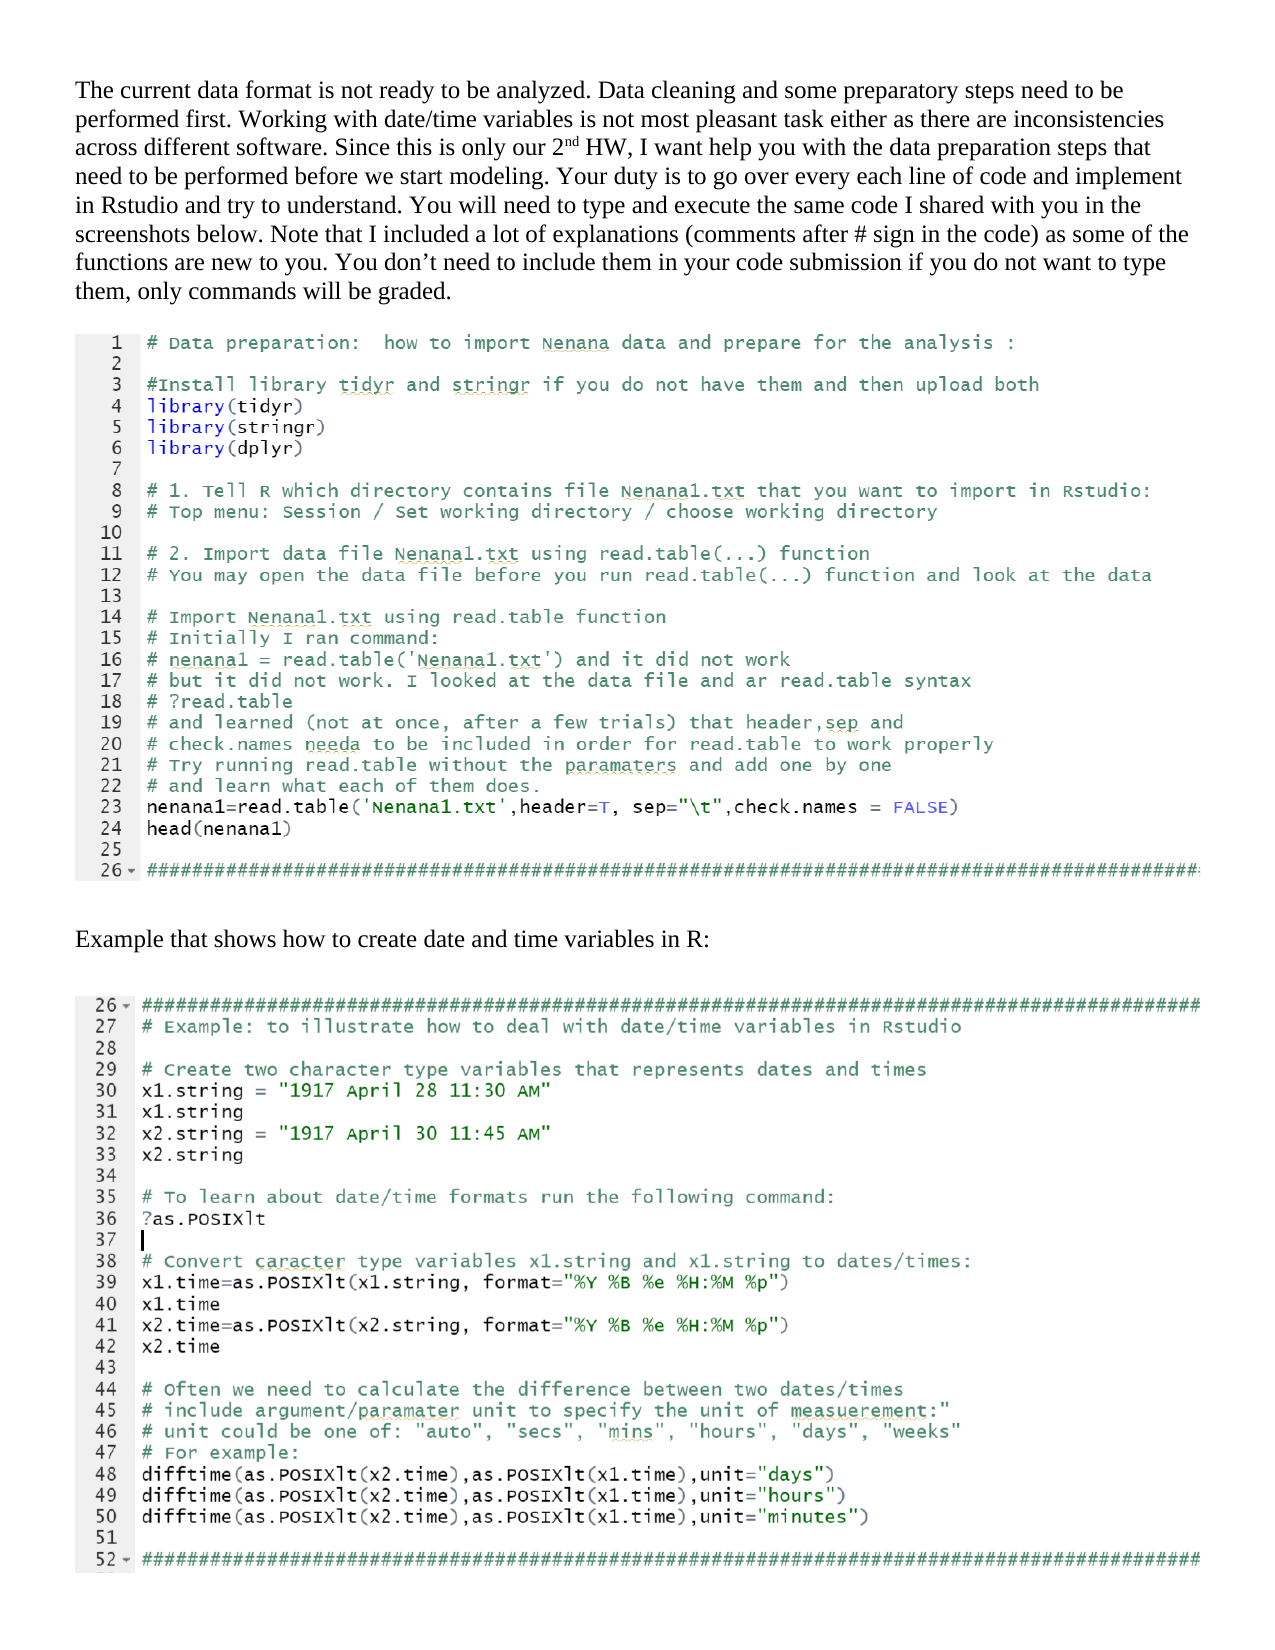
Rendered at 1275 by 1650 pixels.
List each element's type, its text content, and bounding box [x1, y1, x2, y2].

text The current data format is not ready to be analyzed. Data cleaning and some preparatory steps need to be performed first. Working with date/time variables is not most pleasant task either as there are inconsistencies across different software. Since this is only our 2nd HW, I want help you with the data preparation steps that need to be performed before we start modeling. Your duty is to go over every each line of code and implement in Rstudio and try to understand. You will need to type and execute the same code I shared with you in the screenshots below. Note that I included a lot of explanations (comments after # sign in the code) as some of the functions are new to you. You don’t need to include them in your code submission if you do not want to type them, only commands will be graded. [75, 75, 1200, 305]
text Example that shows how to create date and time variables in R: [75, 924, 1200, 953]
picture [75, 996, 1200, 1573]
picture [75, 334, 1200, 881]
